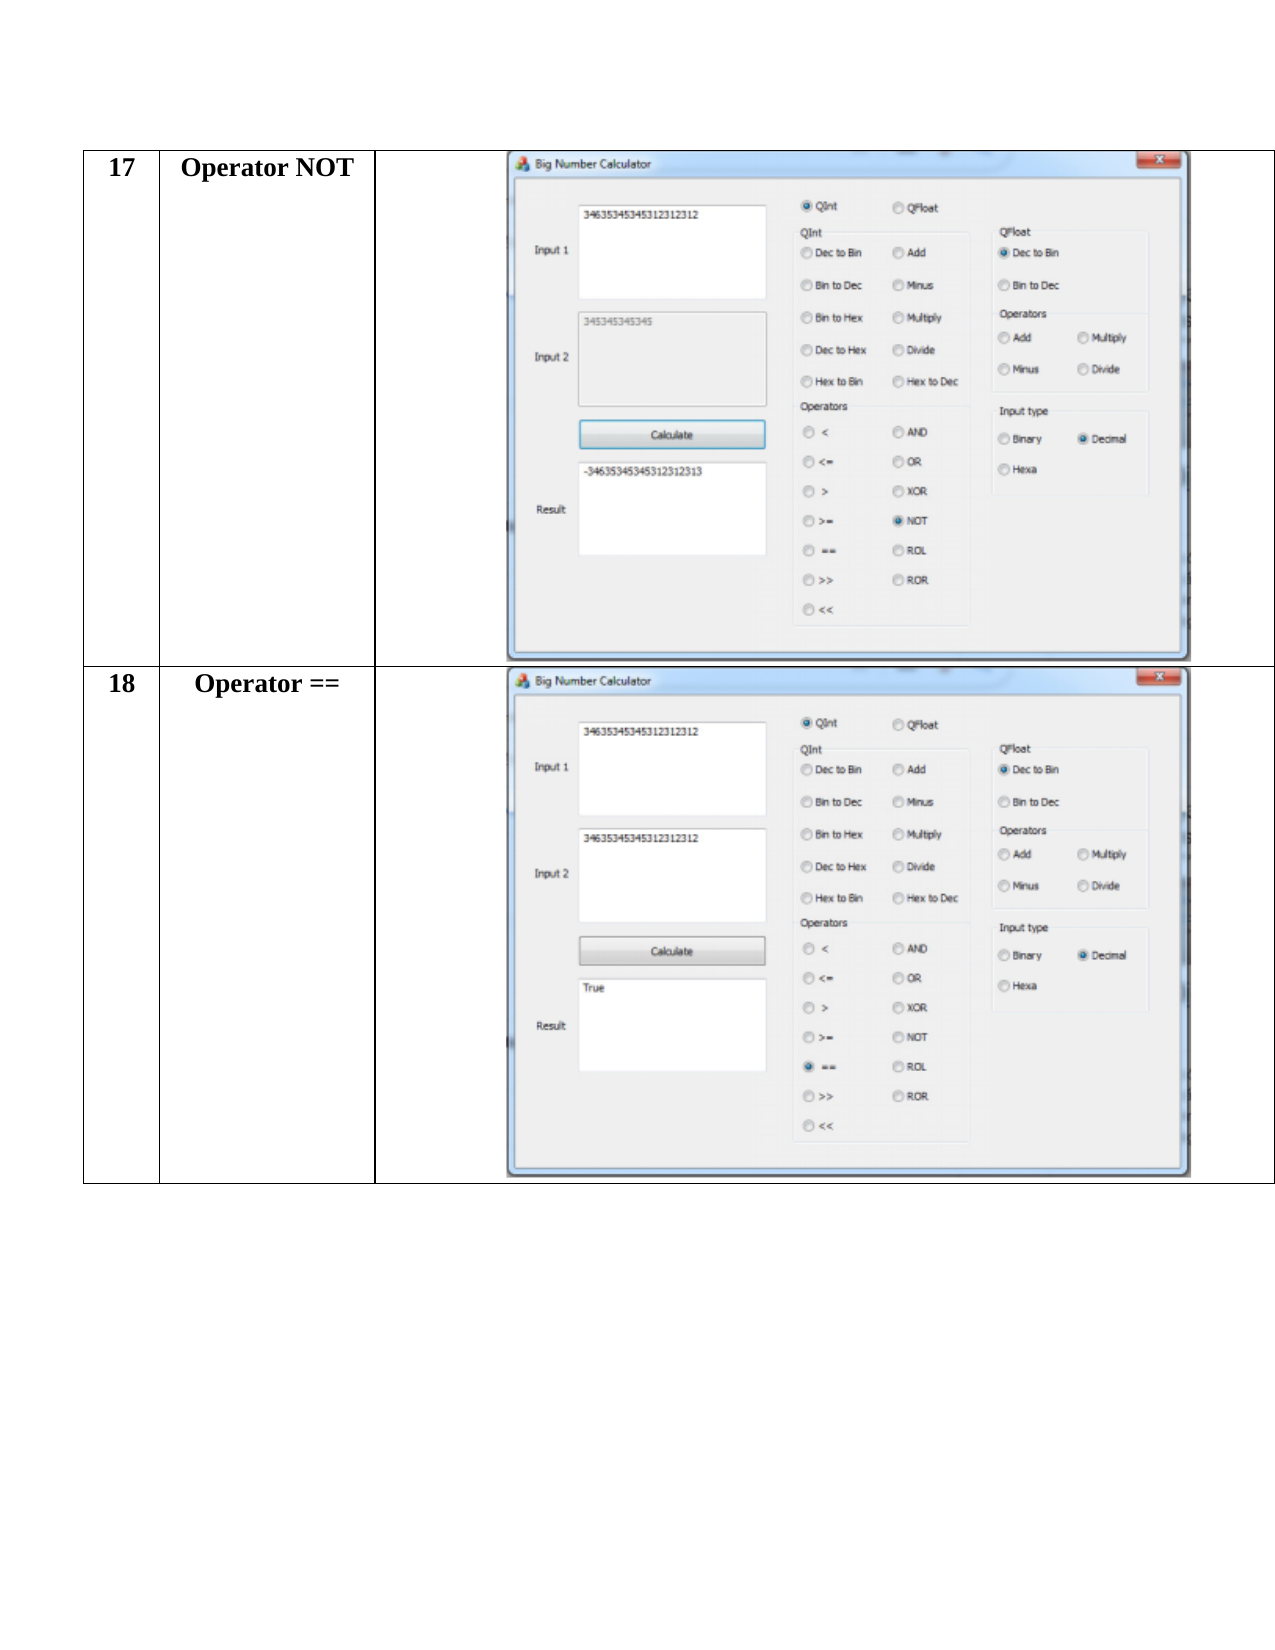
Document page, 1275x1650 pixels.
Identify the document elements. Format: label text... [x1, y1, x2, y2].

table_cell [376, 151, 1274, 666]
table_cell [376, 667, 1274, 1182]
table_cell 17 [84, 151, 159, 666]
table_cell 18 [84, 667, 159, 1182]
picture [506, 151, 1192, 663]
table_cell Operator == [160, 667, 374, 1182]
table_cell Operator NOT [160, 151, 374, 666]
picture [506, 667, 1192, 1179]
